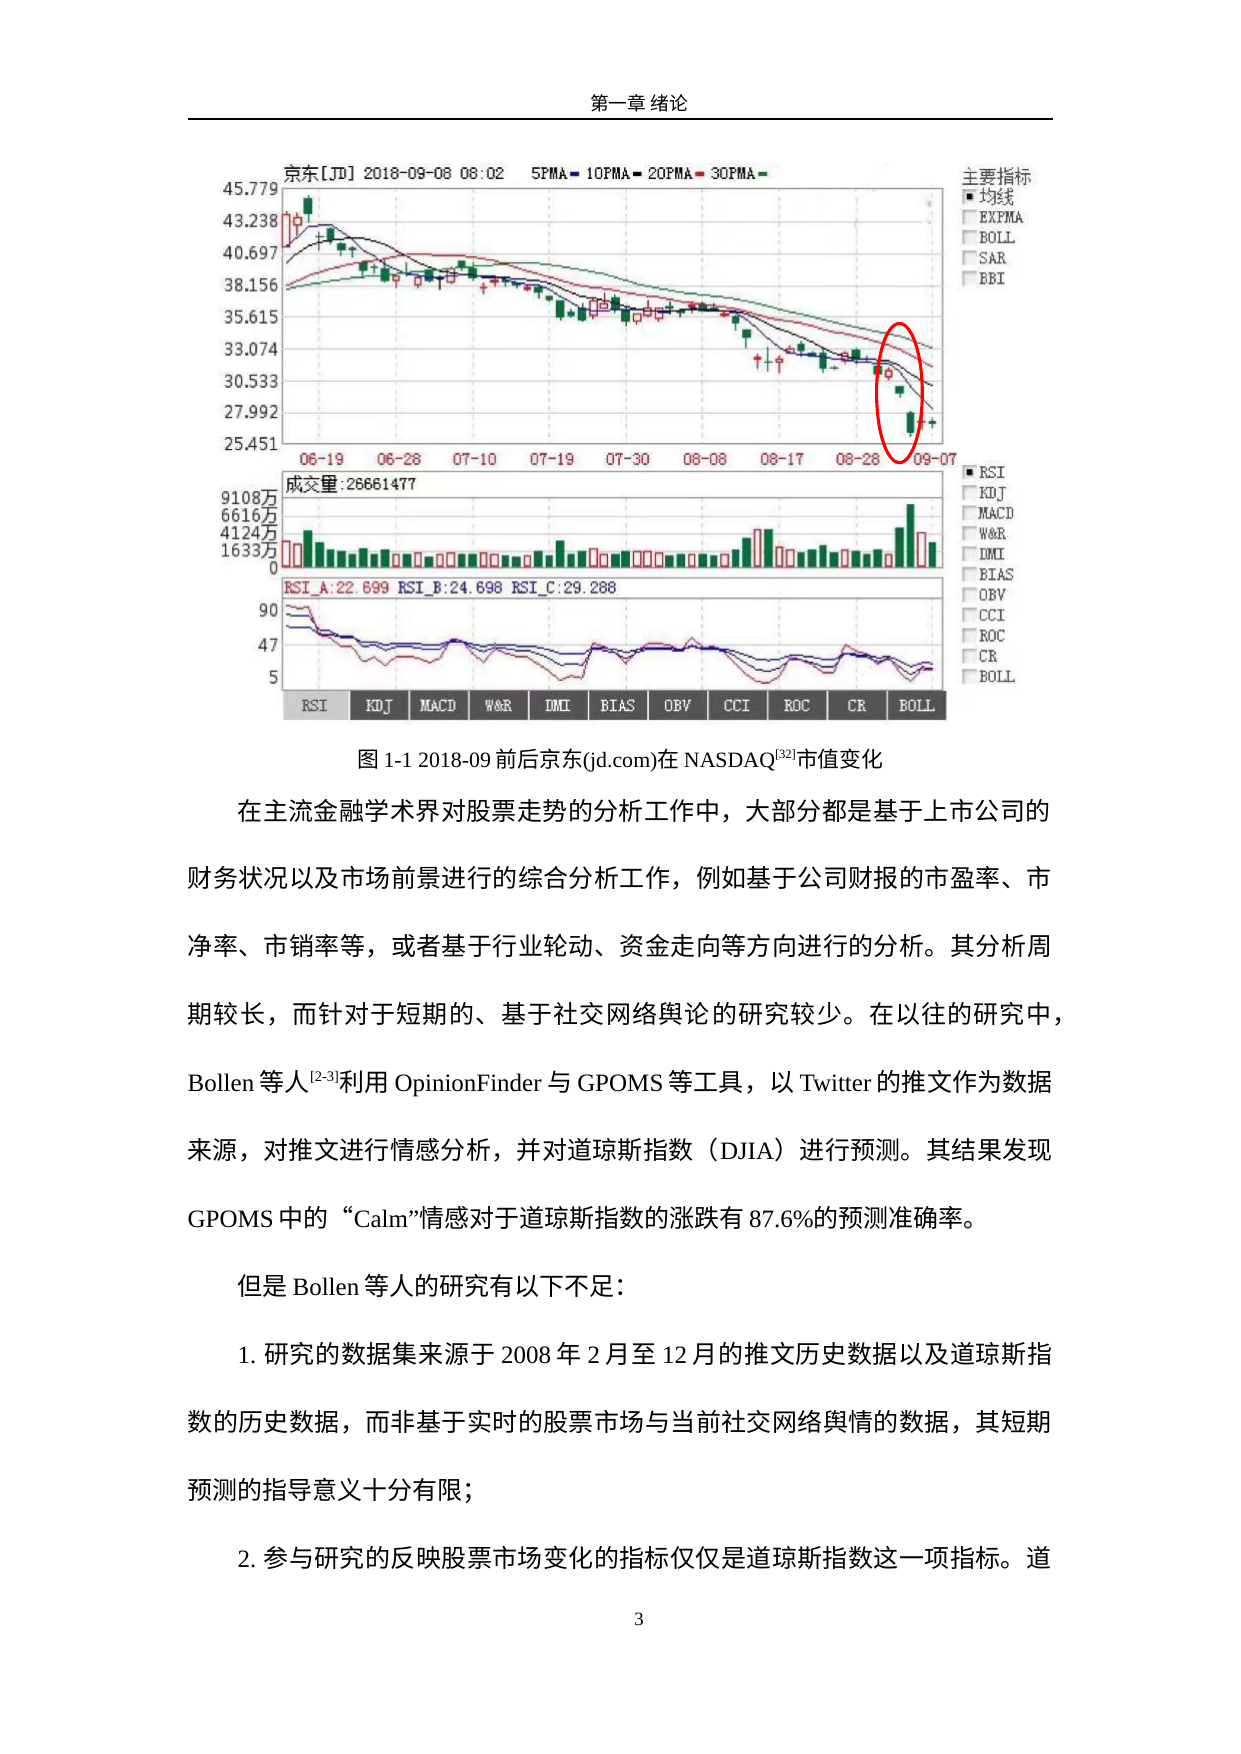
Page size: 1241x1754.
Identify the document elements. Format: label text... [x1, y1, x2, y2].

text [187, 1522, 1053, 1590]
text 但是Bollen等人的研究有以下不足： [187, 1251, 1053, 1318]
text 在主流金融学术界对股票走势的分析工作中，大部分都是基于上市公司的财务状况以及市场前景进行的综合分析工作，例如基于公司财报的市盈率、市净率、市销率等，或者基于行业轮动、资金走向等方向进行的分析。其分析周期较长，而针对于短期的、基于社交网络舆论的研究较少。在以往的研究中，Bollen等人[2-3]利用OpinionFinder与GPOMS等工具，以Twitter的推文作为数据来源，对推文进行情感分析，并对道琼斯指数（DJIA）进行预测。其结果发现GPOMS中的“Calm”情感对于道琼斯指数的涨跌有87.6%的预测准确率。 [187, 775, 1053, 1251]
picture [187, 163, 1053, 737]
text 1. 研究的数据集来源于2008年2月至12月的推文历史数据以及道琼斯指数的历史数据，而非基于实时的股票市场与当前社交网络舆情的数据，其短期预测的指导意义十分有限； [187, 1318, 1053, 1522]
text 图1-1 2018-09前后京东(jd.com)在NASDAQ[32]市值变化 [187, 741, 1053, 775]
